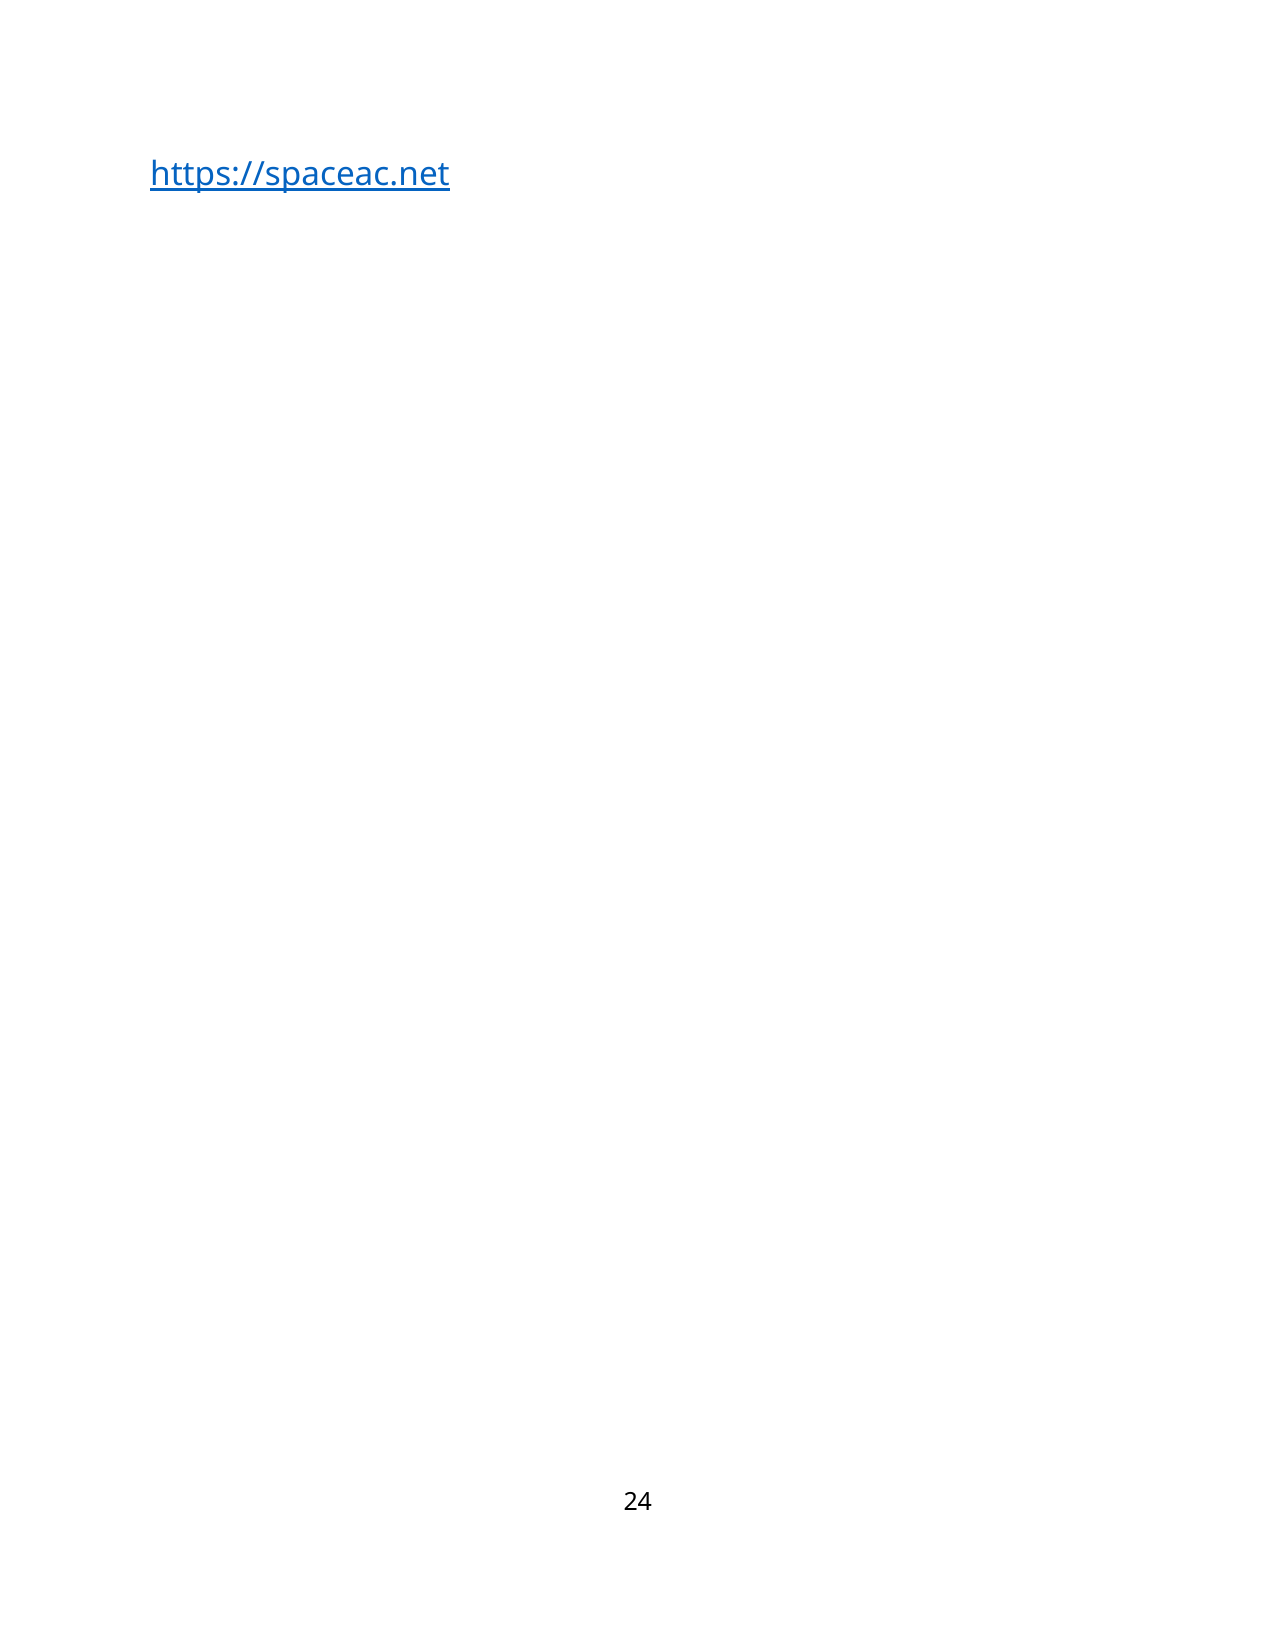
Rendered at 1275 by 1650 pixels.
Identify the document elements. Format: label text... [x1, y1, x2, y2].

text https://spaceac.net [150, 150, 1125, 195]
